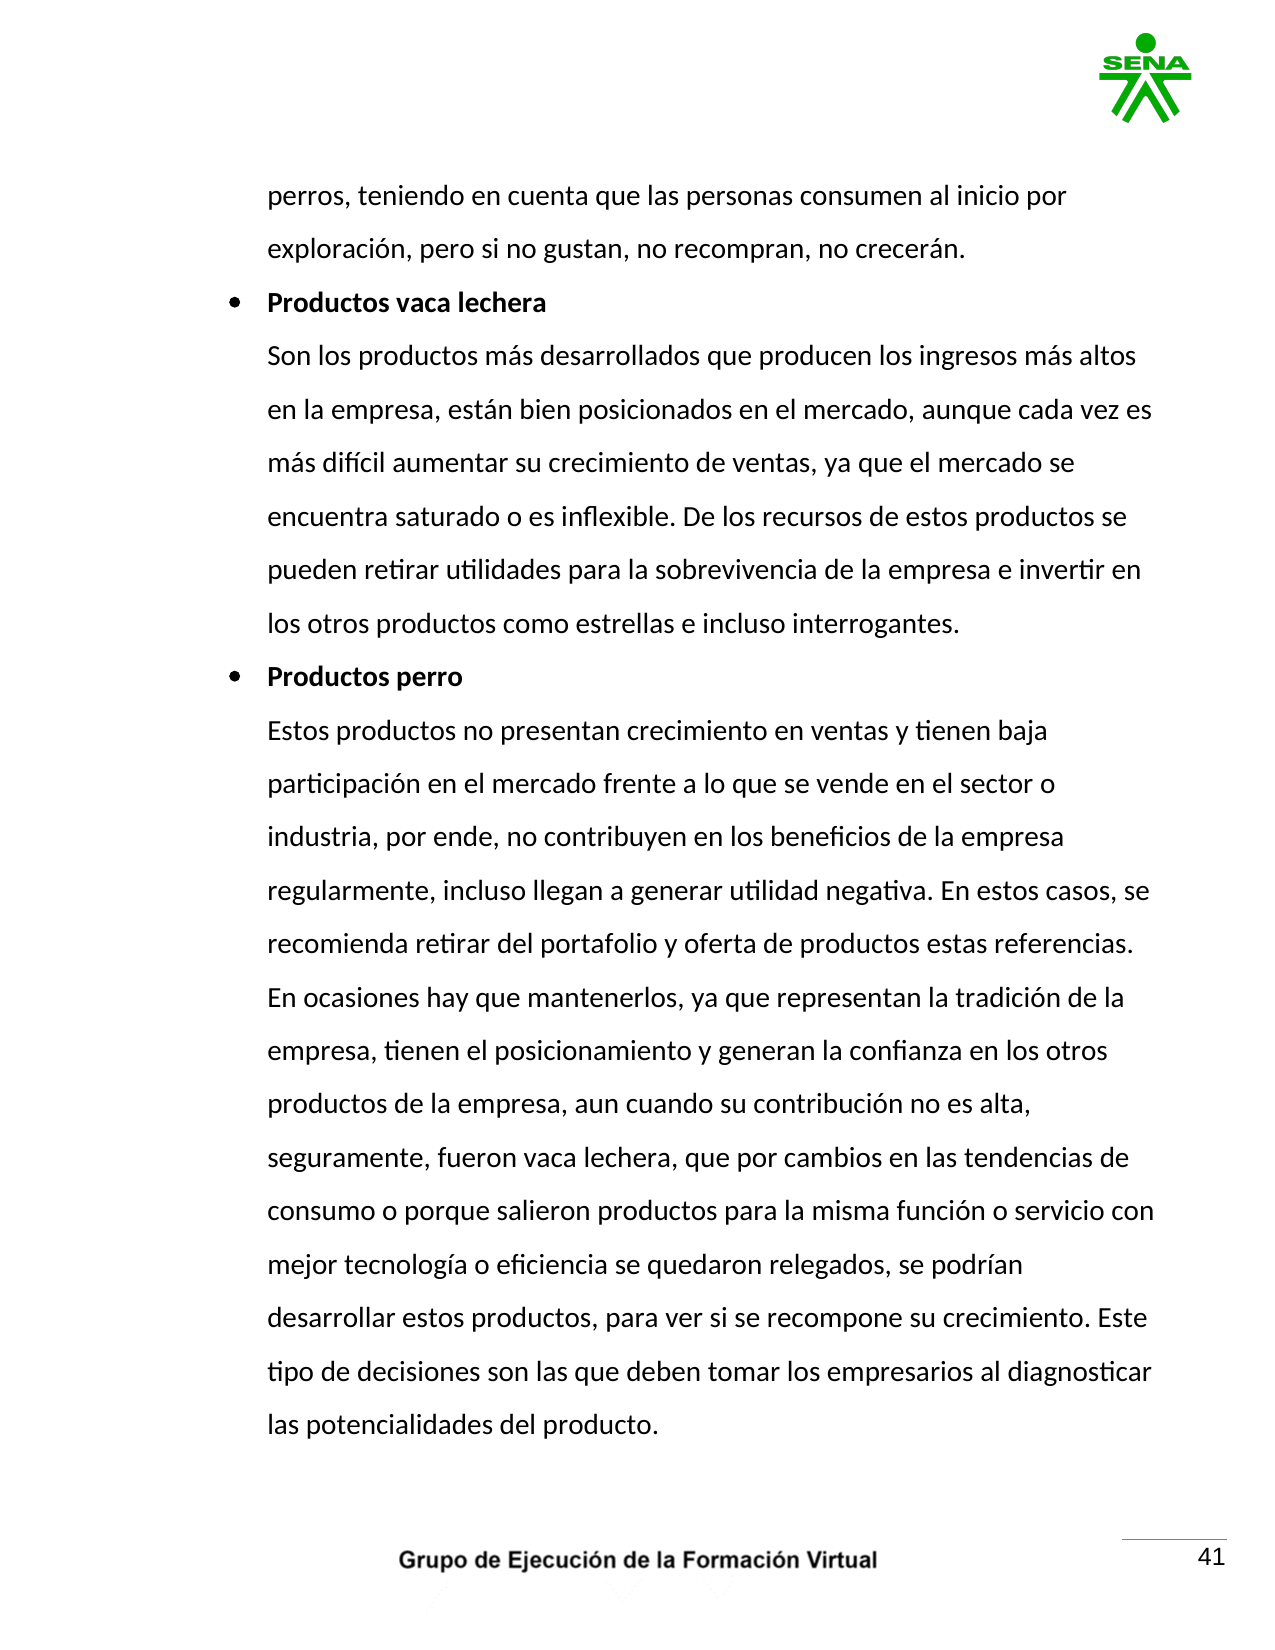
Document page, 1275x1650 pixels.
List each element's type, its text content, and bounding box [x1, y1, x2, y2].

picture [1099, 33, 1192, 123]
list Son los productos más desarrollados que producen los ingresos más altos en la empresa, están bien posicionados en el mercado, aunque cada vez es más difícil aumentar su crecimiento de ventas, ya que el mercado se encuentra saturado o es inflexible. De los recursos de estos productos se pueden retirar utilidades para la sobrevivencia de la empresa e invertir en los otros productos como estrellas e incluso interrogantes. [267, 337, 1157, 640]
picture [0, 1500, 1275, 1611]
list Estos productos no presentan crecimiento en ventas y tienen baja participación en el mercado frente a lo que se vende en el sector o industria, por ende, no contribuyen en los beneficios de la empresa regularmente, incluso llegan a generar utilidad negativa. En estos casos, se recomienda retirar del portafolio y oferta de productos estas referencias. En ocasiones hay que mantenerlos, ya que representan la tradición de la empresa, tienen el posicionamiento y generan la confianza en los otros productos de la empresa, aun cuando su contribución no es alta, seguramente, fueron vaca lechera, que por cambios en las tendencias de consumo o porque salieron productos para la misma función o servicio con mejor tecnología o eficiencia se quedaron relegados, se podrían desarrollar estos productos, para ver si se recompone su crecimiento. Este tipo de decisiones son las que deben tomar los empresarios al diagnosticar las potencialidades del producto. [267, 712, 1157, 1442]
list Productos perro [229, 658, 1157, 694]
list Productos vaca lechera [229, 284, 1157, 320]
